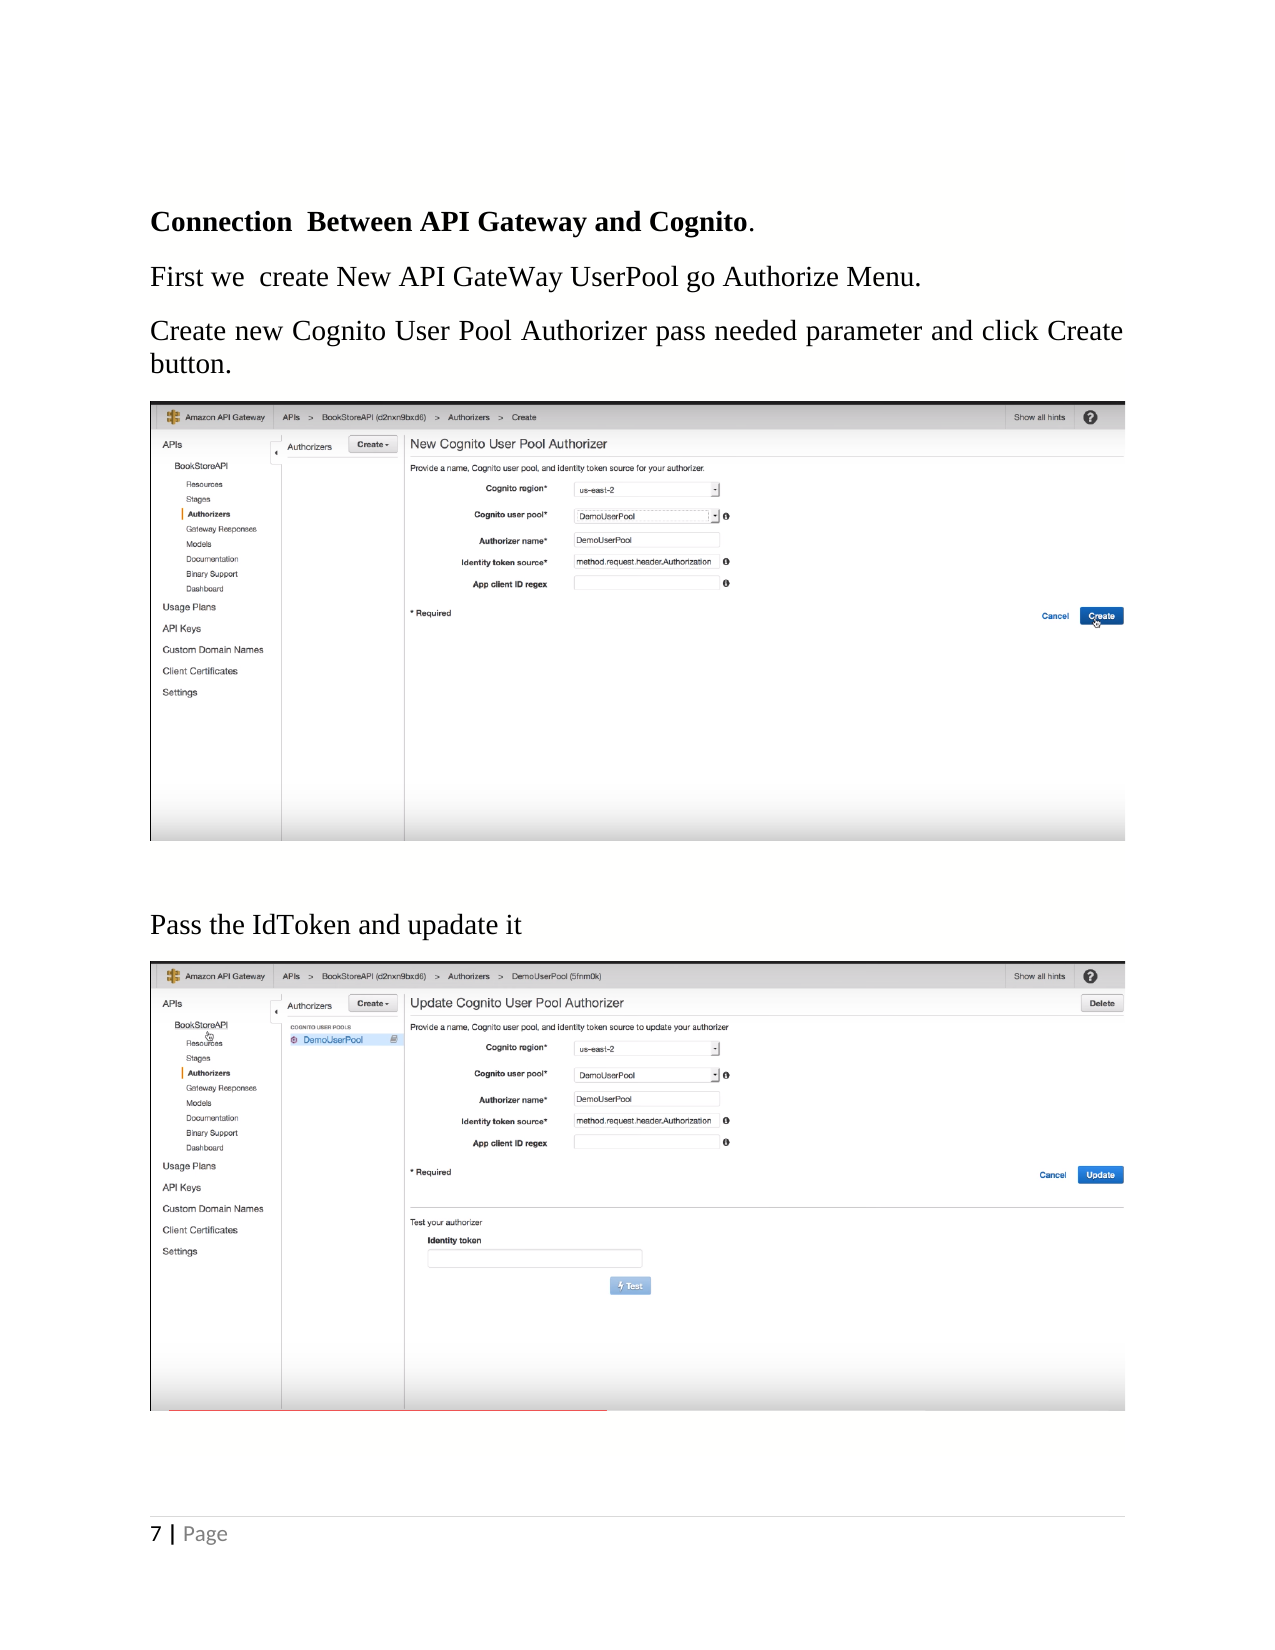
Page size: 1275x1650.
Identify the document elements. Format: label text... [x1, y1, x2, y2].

text Pass the IdToken and upadate it [150, 907, 1125, 941]
text Create new Cognito User Pool Authorizer pass needed parameter and click Create button. [150, 313, 1125, 380]
text Connection Between API Gateway and Cognito. [150, 204, 1125, 238]
text First we create New API GateWay UserPool go Authorize Menu. [150, 259, 1125, 292]
picture [150, 961, 1125, 1411]
picture [150, 401, 1125, 841]
